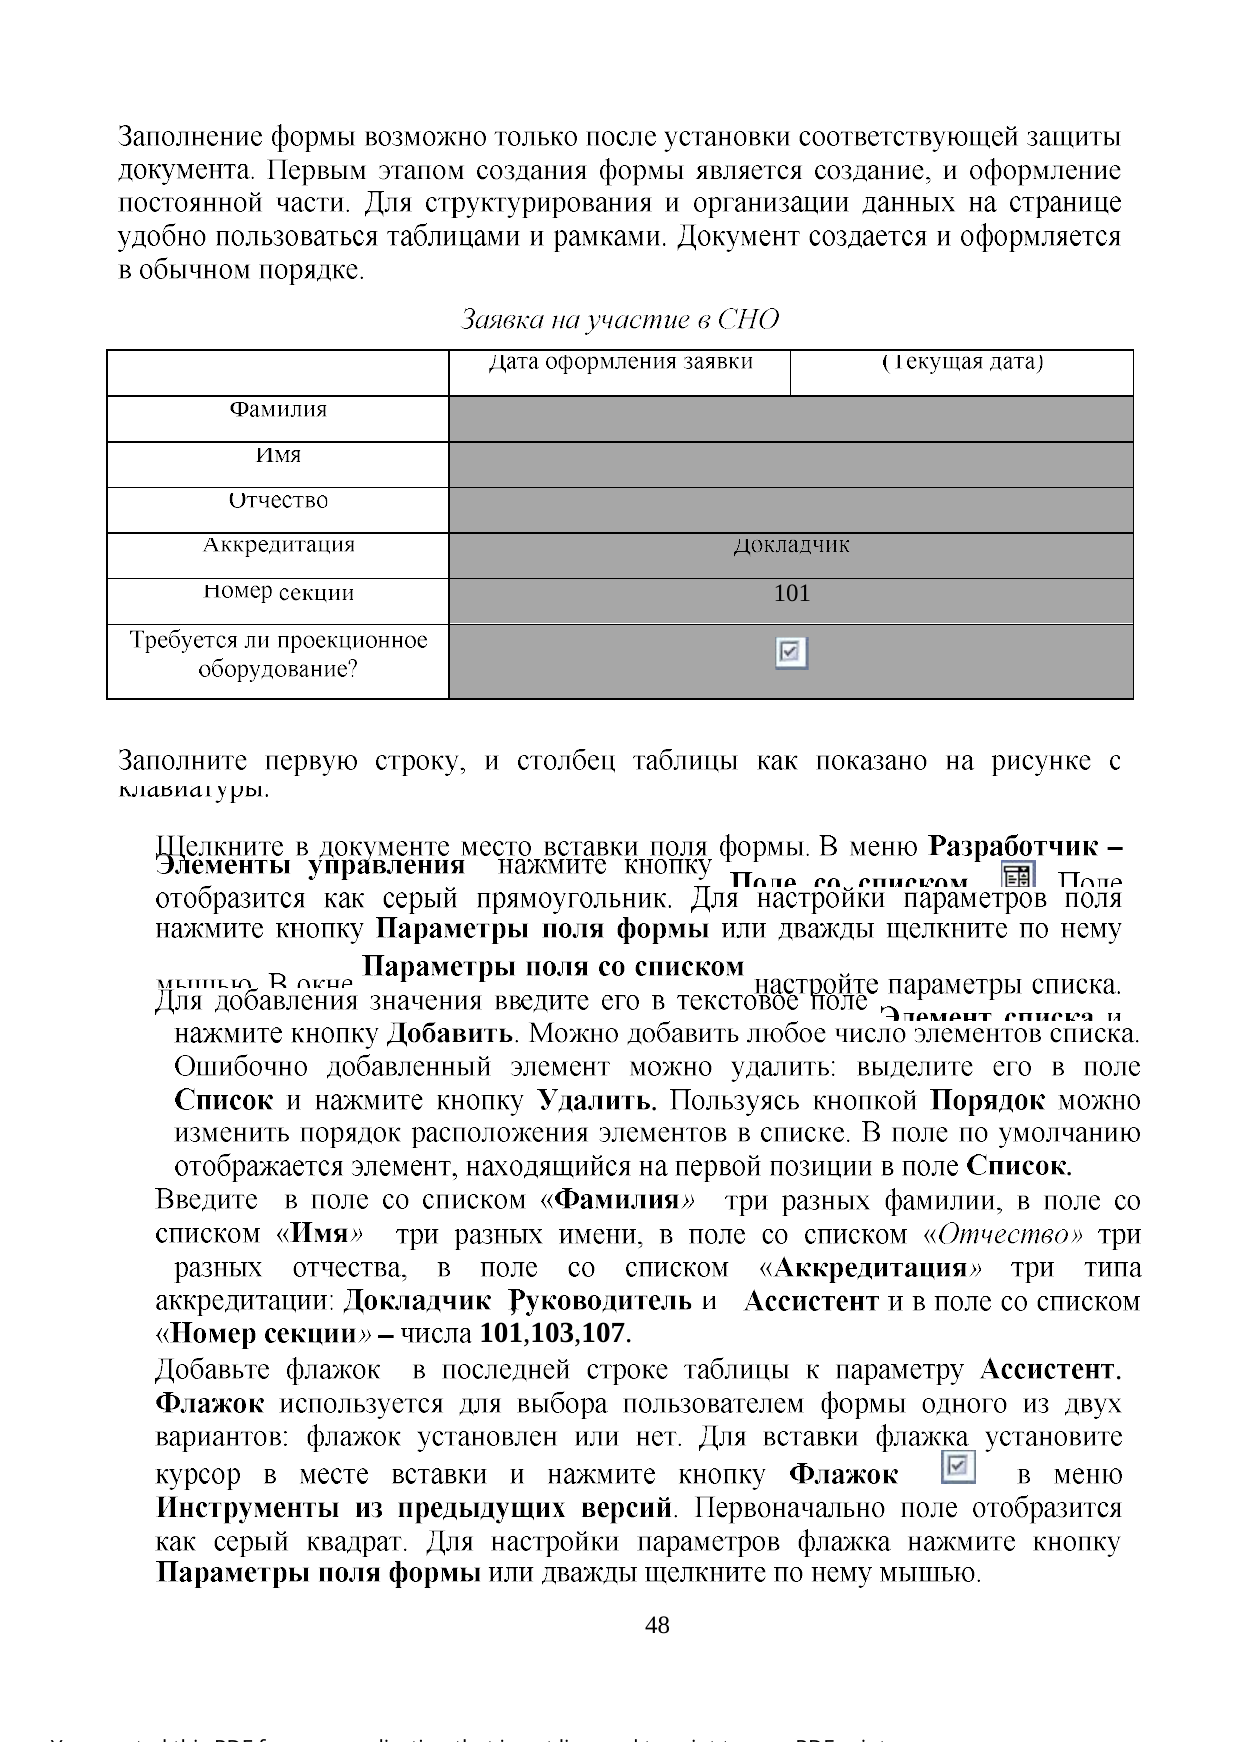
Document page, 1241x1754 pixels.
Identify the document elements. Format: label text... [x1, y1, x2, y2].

picture [699, 1424, 1122, 1484]
picture [174, 1121, 1140, 1148]
picture [156, 834, 809, 880]
table_cell [450, 443, 1133, 486]
table_cell [450, 397, 1133, 441]
table_cell 101 [450, 579, 1133, 623]
picture [928, 835, 946, 855]
picture [174, 1262, 772, 1283]
picture [725, 1188, 1140, 1216]
picture [203, 585, 272, 603]
picture [202, 538, 355, 557]
text 48 [122, 1580, 1192, 1638]
picture [983, 1094, 1045, 1113]
picture [155, 1424, 681, 1452]
table_cell [108, 488, 448, 532]
picture [670, 1089, 917, 1116]
picture [1058, 1094, 1140, 1110]
picture [155, 1468, 766, 1490]
picture [386, 1006, 1139, 1048]
table_cell [108, 443, 448, 486]
picture [118, 124, 1121, 152]
picture [156, 1561, 481, 1588]
picture [155, 1529, 1121, 1557]
picture [1017, 1468, 1122, 1484]
picture [396, 1229, 937, 1250]
picture [155, 1495, 1122, 1524]
table_header [791, 351, 1133, 395]
table_cell [108, 397, 448, 441]
picture [255, 448, 300, 462]
picture [488, 1567, 980, 1588]
picture [967, 1154, 1066, 1175]
picture [819, 835, 917, 856]
picture [290, 1222, 348, 1242]
picture [701, 1296, 717, 1309]
picture [286, 1094, 524, 1116]
picture [376, 917, 709, 944]
picture [279, 1391, 1122, 1419]
table_header [450, 351, 790, 395]
table_cell [108, 625, 448, 698]
picture [279, 588, 354, 603]
table_cell [450, 534, 1133, 578]
picture [350, 1228, 362, 1242]
picture [508, 1289, 692, 1316]
picture [979, 1357, 1114, 1379]
picture [175, 1088, 273, 1110]
picture [969, 1263, 981, 1277]
picture [691, 834, 1122, 914]
picture [175, 1054, 1140, 1082]
picture [118, 257, 363, 285]
picture [155, 1357, 964, 1385]
picture [939, 1222, 1082, 1244]
picture [681, 1194, 694, 1209]
picture [791, 196, 1121, 218]
picture [156, 1392, 264, 1413]
picture [155, 973, 1120, 1015]
picture [118, 164, 254, 185]
table_header [108, 351, 448, 395]
picture [156, 885, 671, 914]
picture [155, 1188, 553, 1212]
picture [790, 1463, 898, 1484]
picture [117, 223, 1121, 252]
picture [156, 1228, 289, 1243]
picture [773, 1256, 967, 1283]
picture [401, 1328, 472, 1343]
picture [537, 1089, 650, 1113]
table_cell [108, 579, 448, 623]
picture [1011, 1262, 1142, 1283]
picture [156, 923, 364, 944]
table_cell [450, 488, 1133, 532]
picture [743, 1289, 879, 1311]
table_cell [450, 625, 1133, 698]
picture [555, 1188, 679, 1209]
picture [118, 749, 1120, 776]
picture [229, 493, 328, 508]
picture [775, 637, 809, 670]
picture [888, 1296, 1140, 1311]
table_cell [108, 534, 448, 578]
picture [489, 355, 753, 374]
picture [930, 1089, 982, 1116]
picture [267, 158, 1121, 186]
picture [230, 402, 327, 417]
picture [362, 955, 744, 982]
picture [733, 539, 850, 557]
picture [1098, 1229, 1141, 1250]
picture [343, 1289, 491, 1315]
picture [156, 1295, 333, 1316]
picture [118, 191, 789, 218]
picture [174, 1027, 379, 1049]
text 101,103,107. [86, 1316, 1026, 1349]
picture [883, 355, 1043, 374]
picture [460, 308, 779, 335]
picture [175, 1153, 958, 1182]
picture [118, 786, 268, 803]
picture [722, 923, 1122, 944]
